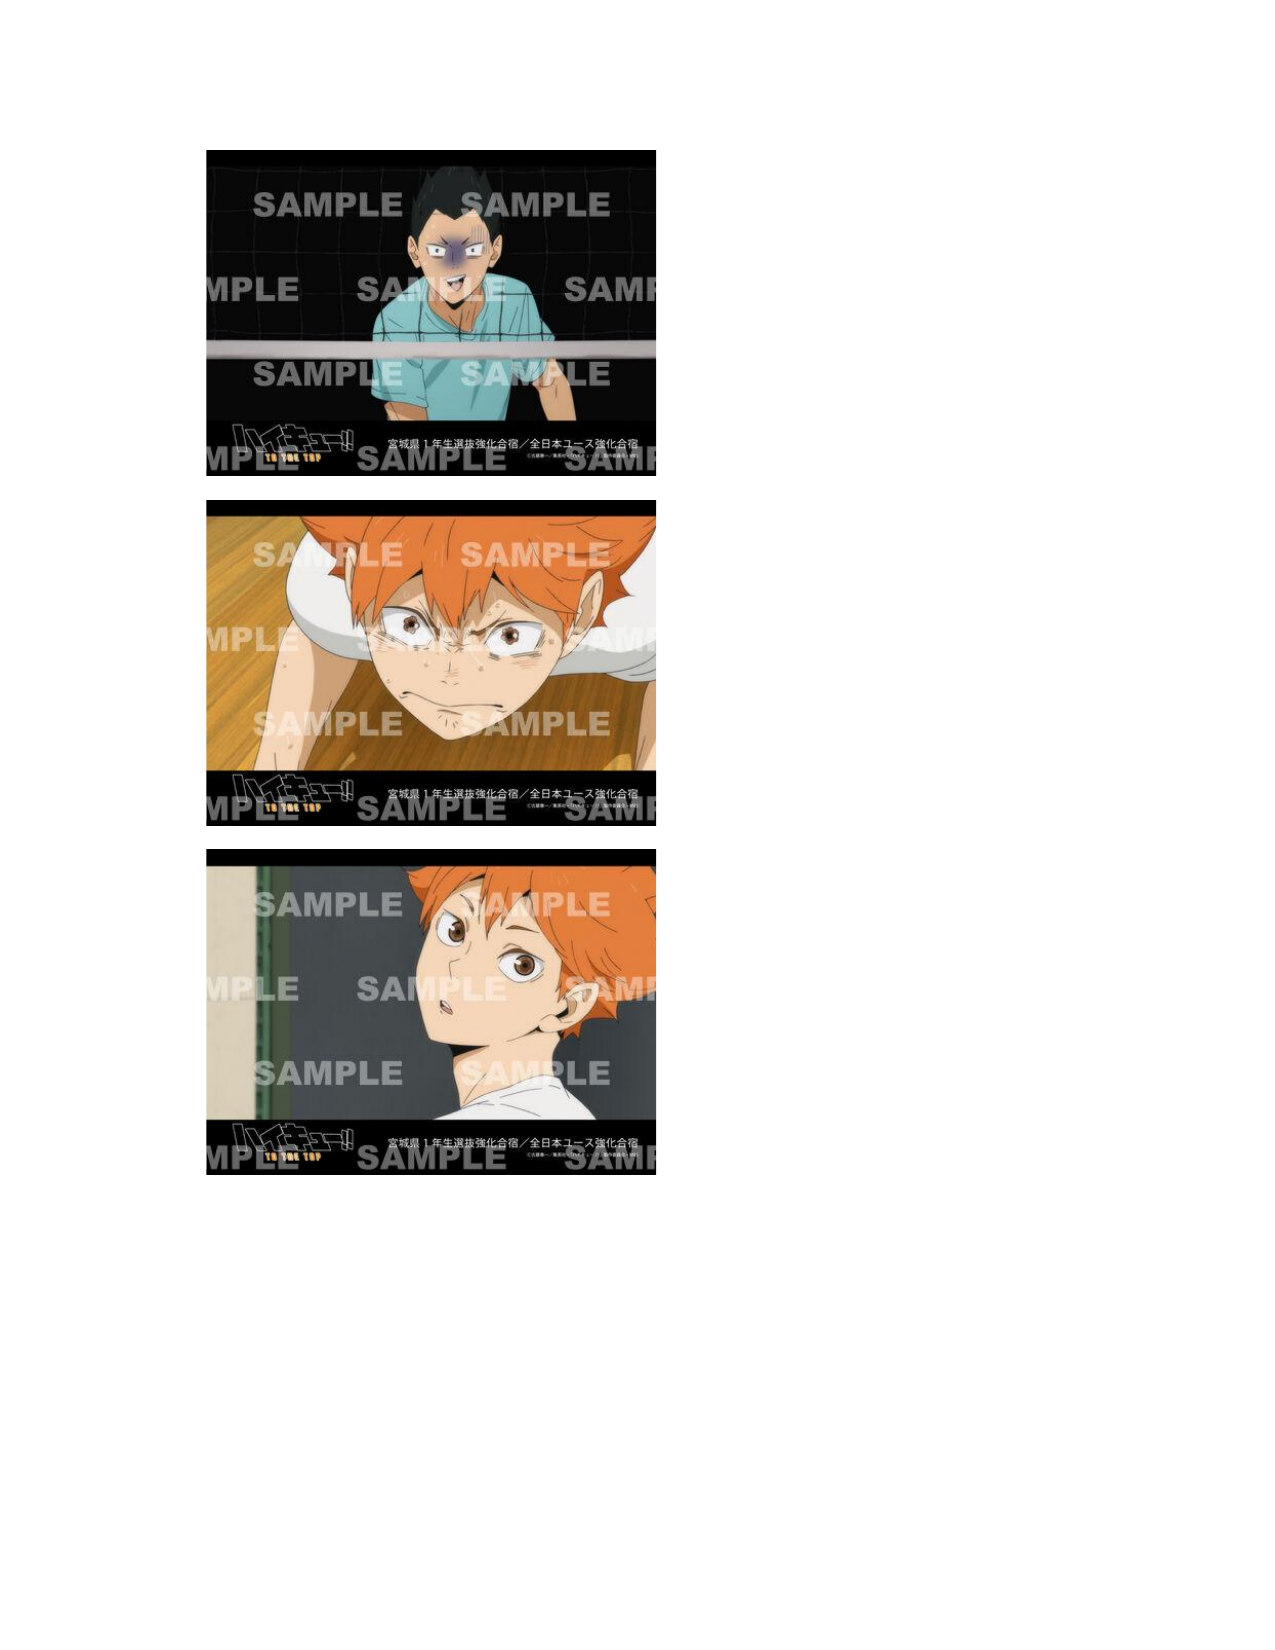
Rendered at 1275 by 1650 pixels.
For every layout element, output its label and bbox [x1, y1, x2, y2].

picture [206, 500, 657, 826]
picture [206, 150, 657, 476]
picture [206, 849, 657, 1175]
